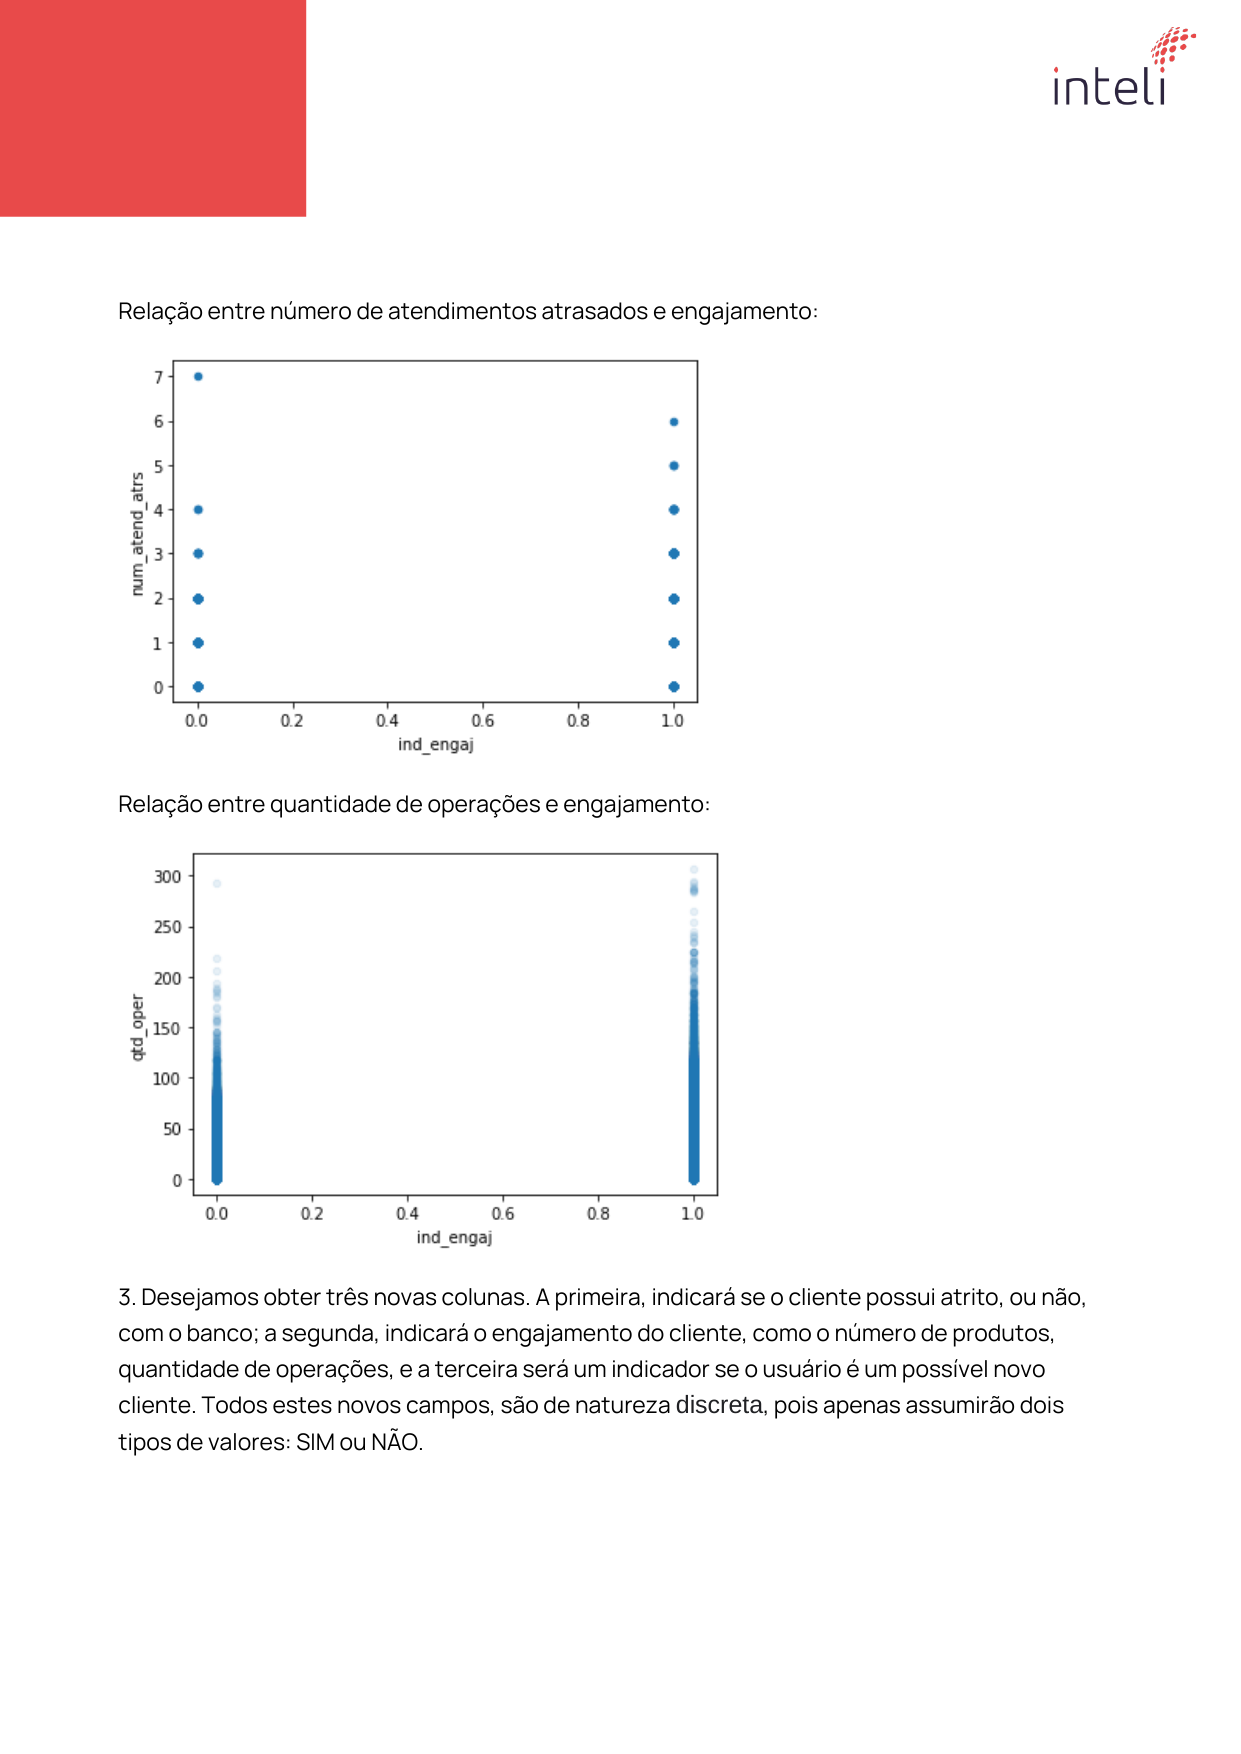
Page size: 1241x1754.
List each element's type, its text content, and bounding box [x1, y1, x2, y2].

picture [1054, 27, 1197, 105]
text 3. Desejamos obter três novas colunas. A primeira, indicará se o cliente possui atrito, ou não, com o banco; a segunda, indicará o engajamento do cliente, como o número de produtos, quantidade de operações, e a terceira será um indicador se o usuário é um possível novo cliente. Todos estes novos campos, são de natureza discreta, pois apenas assumirão dois tipos de valores: SIM ou NÃO. [118, 1281, 1122, 1457]
picture [118, 844, 728, 1256]
picture [0, 0, 307, 217]
text Relação entre quantidade de operações e engajamento: [118, 788, 1122, 819]
text Relação entre número de atendimentos atrasados e engajamento: [118, 294, 1122, 326]
picture [118, 351, 708, 763]
